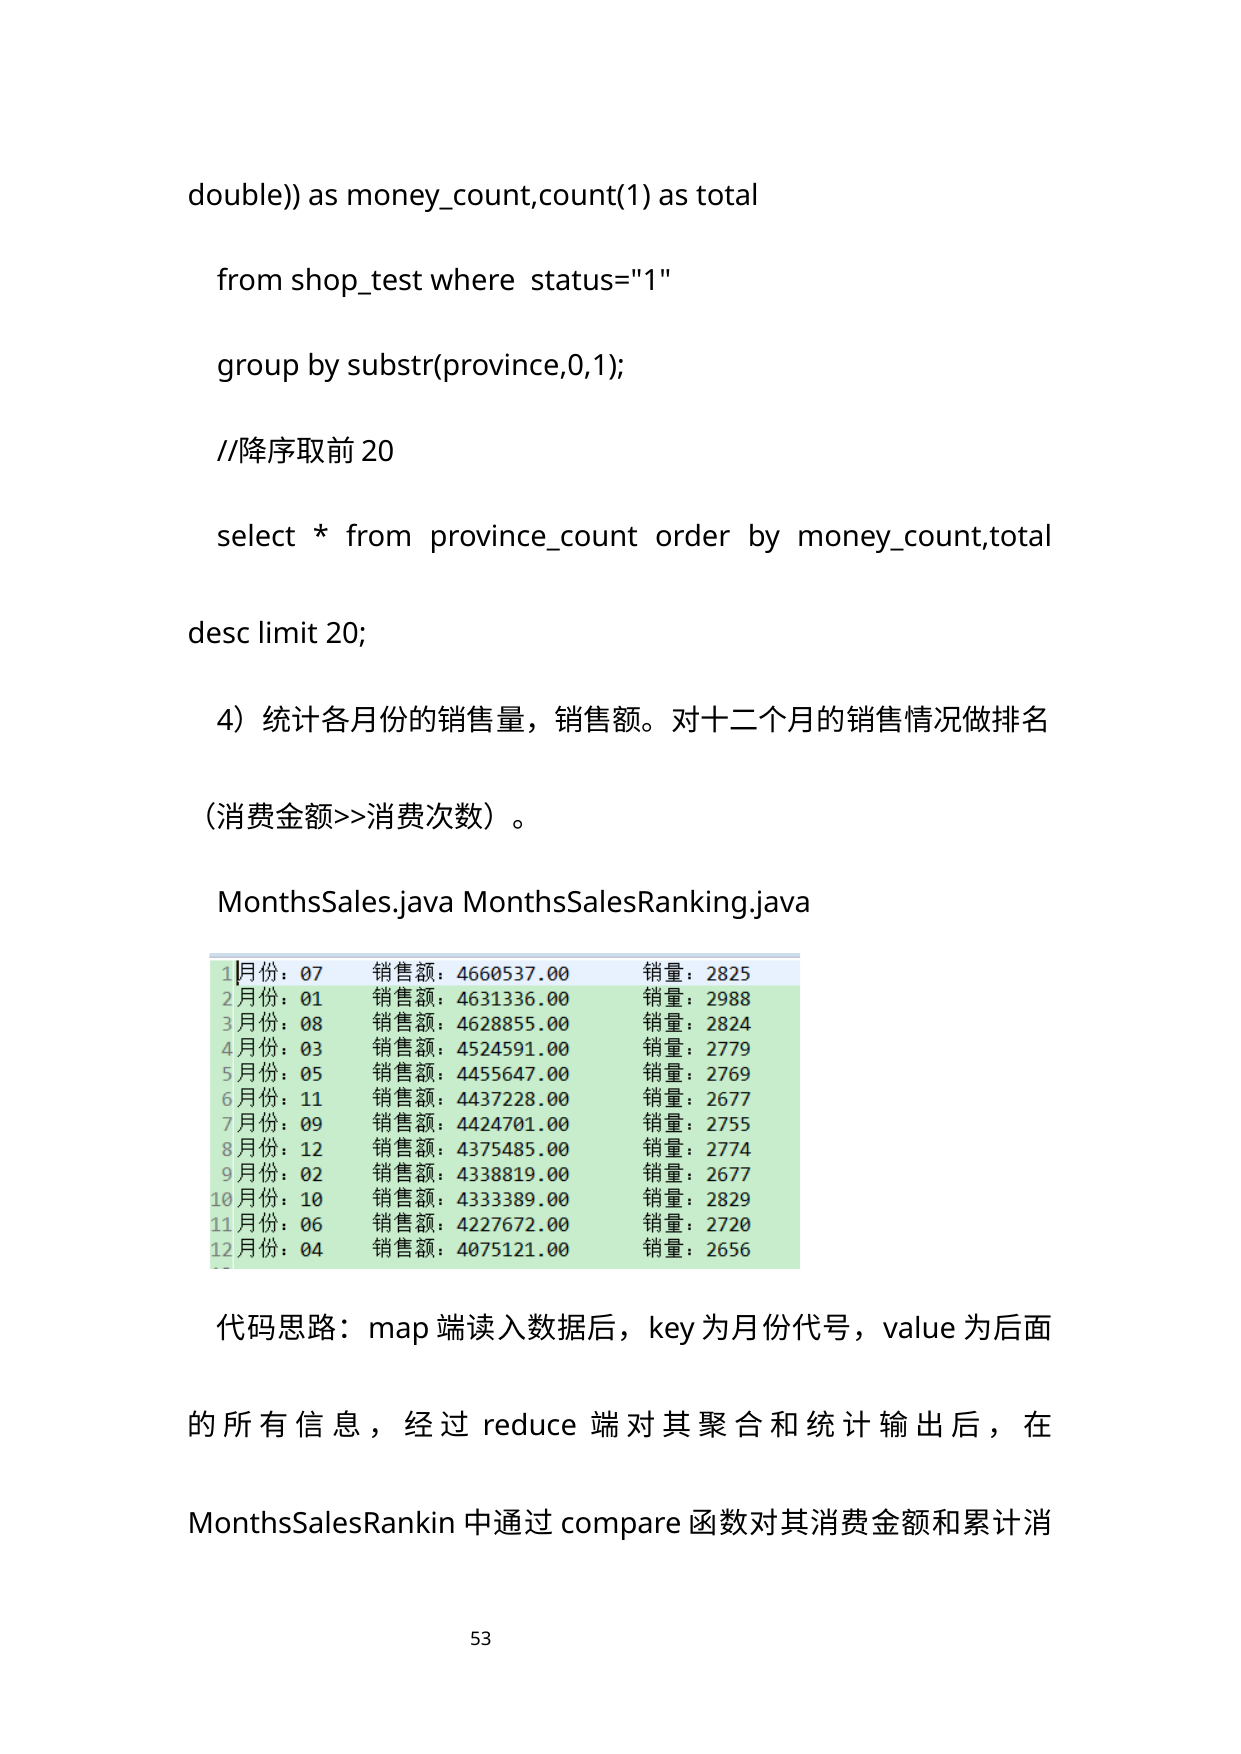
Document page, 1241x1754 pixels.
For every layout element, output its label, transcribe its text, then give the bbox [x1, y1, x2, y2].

picture [209, 953, 800, 1269]
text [187, 162, 1053, 227]
text //降序取前20 [187, 416, 1053, 481]
text 4）统计各月份的销售量，销售额。对十二个月的销售情况做排名（消费金额>>消费次数）。 [187, 685, 1053, 847]
text select * from province_count order by money_count,total desc limit 20; [187, 502, 1053, 665]
text from shop_test where status="1" [187, 247, 1053, 312]
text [187, 1293, 1053, 1553]
text MonthsSales.java MonthsSalesRanking.java [187, 868, 1053, 933]
text group by substr(province,0,1); [187, 332, 1053, 397]
